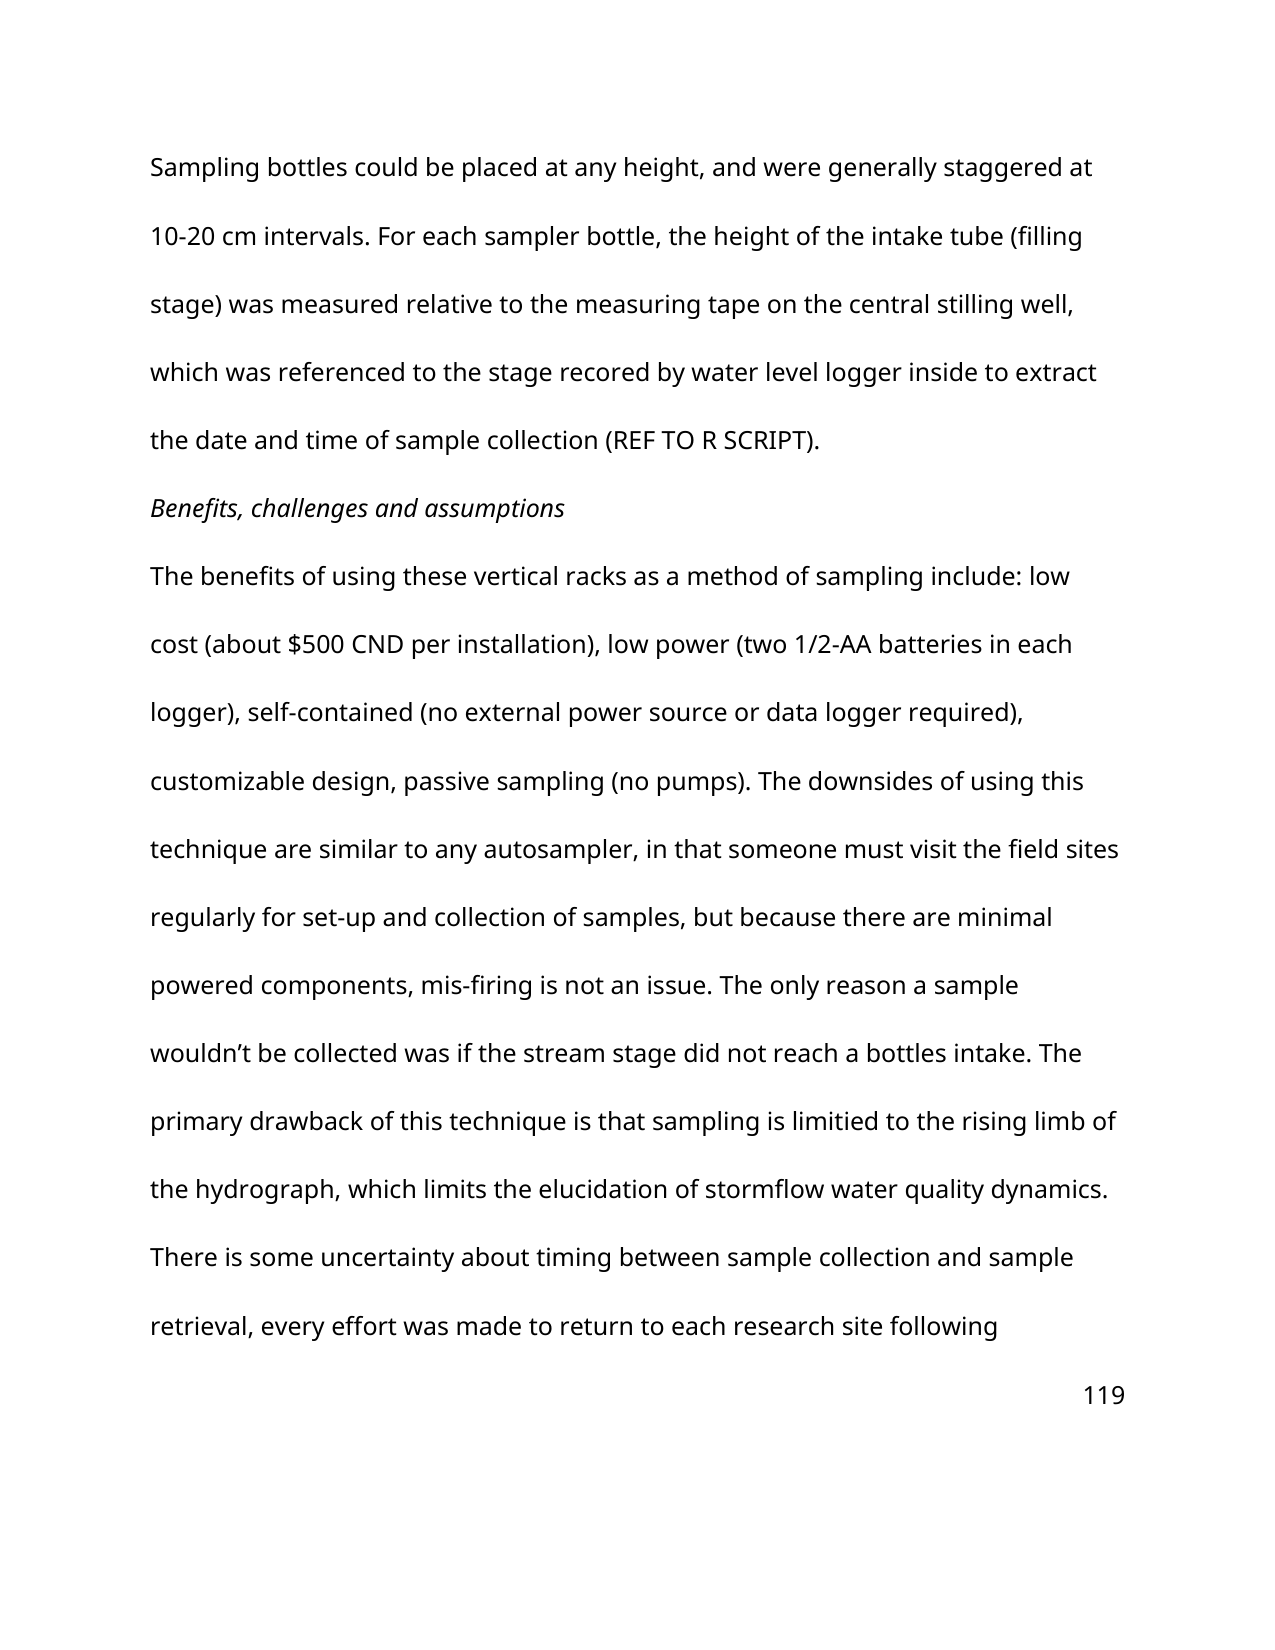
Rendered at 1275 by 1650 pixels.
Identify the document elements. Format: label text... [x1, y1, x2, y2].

text Benefits, challenges and assumptions [150, 491, 1125, 525]
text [150, 559, 1125, 1342]
text Sampling bottles could be placed at any height, and were generally staggered at 10-20 cm intervals. For each sampler bottle, the height of the intake tube (filling stage) was measured relative to the measuring tape on the central stilling well, which was referenced to the stage recored by water level logger inside to extract the date and time of sample collection (REF TO R SCRIPT). [150, 150, 1125, 457]
